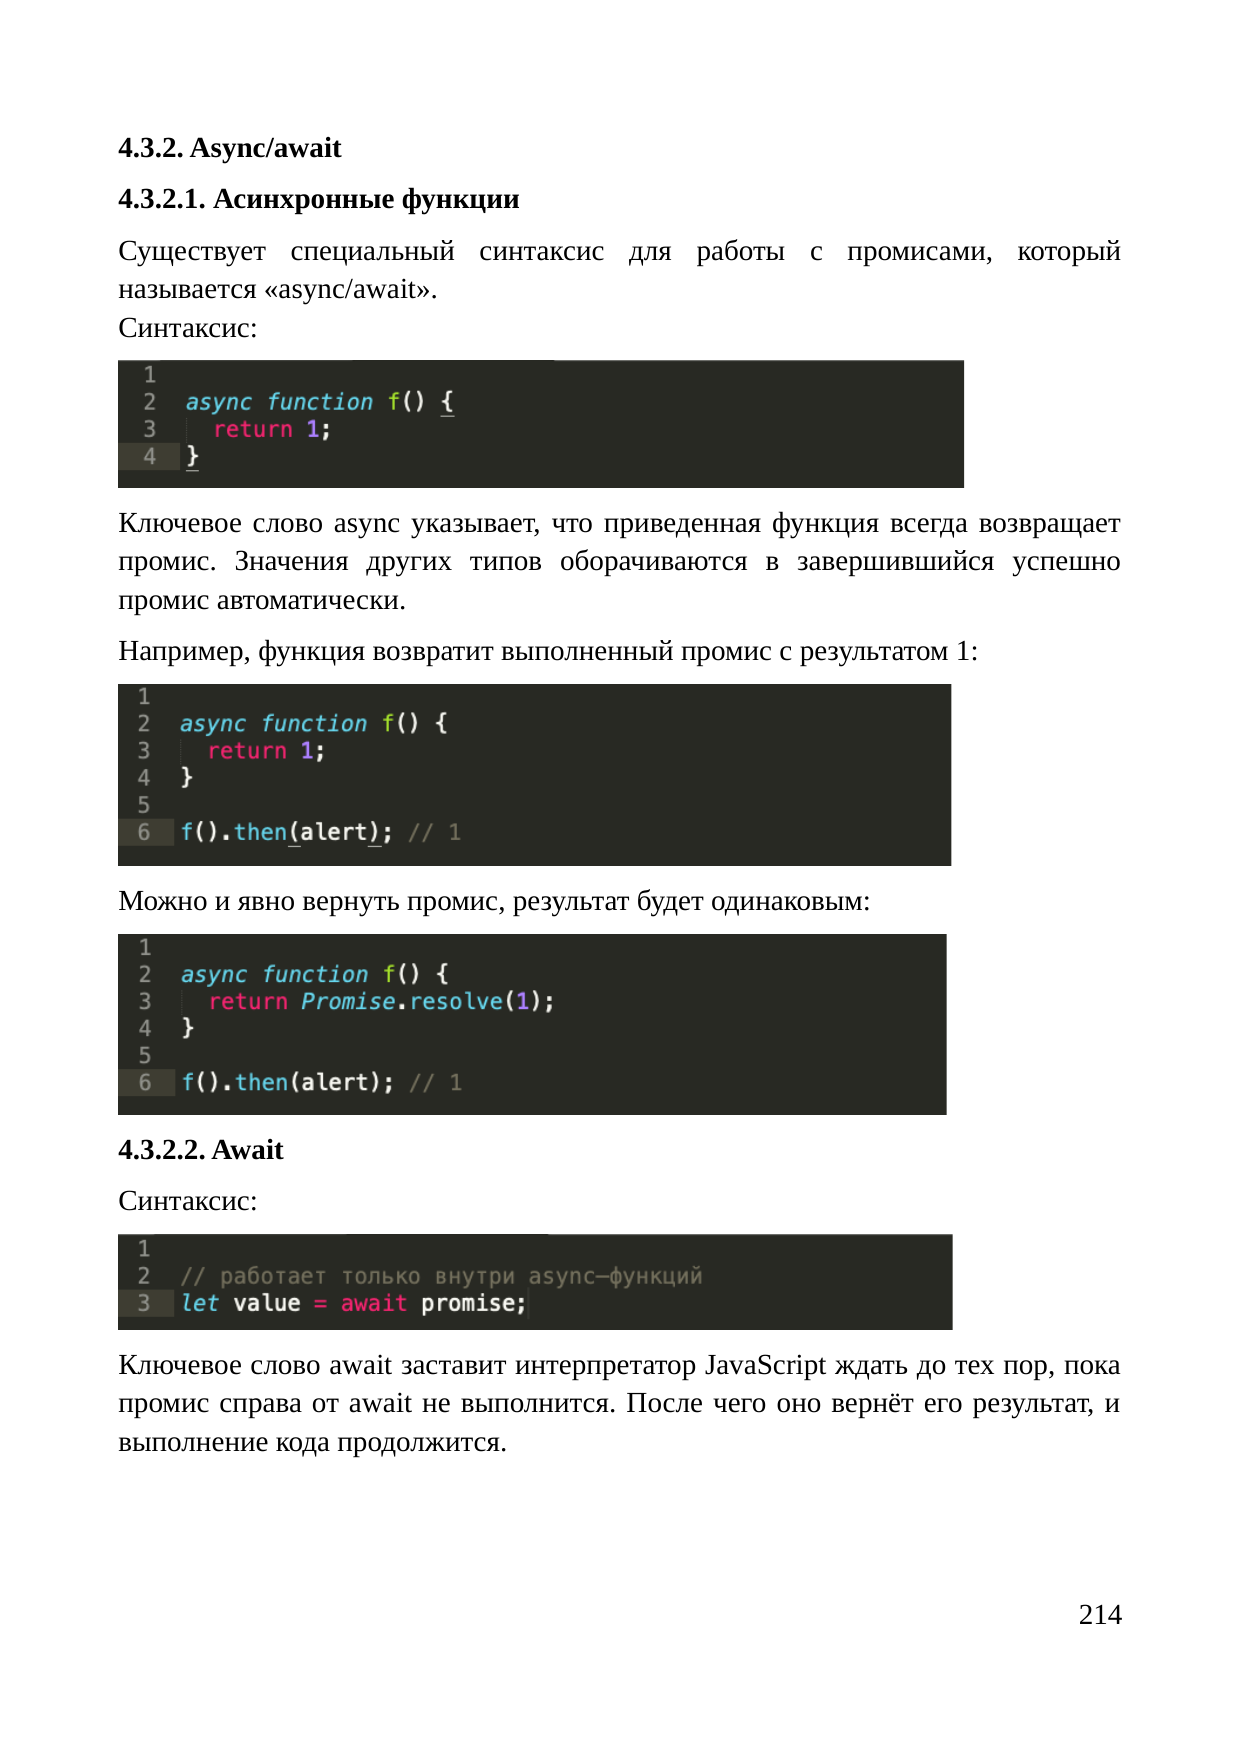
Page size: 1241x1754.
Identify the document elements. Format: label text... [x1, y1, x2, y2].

picture [118, 1234, 953, 1330]
subtitle 4.3.2. Async/await [118, 131, 1122, 164]
text Ключевое слово await заставит интерпретатор JavaScript ждать до тех пор, пока промис справа от await не выполнится. После чего оно вернёт его результат, и выполнение кода продолжится. [118, 1347, 1122, 1457]
subtitle 4.3.2.2. Await [118, 1132, 1122, 1166]
text Синтаксис: [118, 310, 1122, 343]
text Ключевое слово async указывает, что приведенная функция всегда возвращает промис. Значения других типов оборачиваются в завершившийся успешно промис автоматически. [118, 505, 1122, 616]
picture [118, 360, 965, 488]
text Например, функция возвратит выполненный промис с результатом 1: [118, 633, 1122, 667]
subtitle 4.3.2.1. Асинхронные функции [118, 182, 1122, 215]
text Существует специальный синтаксис для работы с промисами, который называется «async/await». [118, 233, 1122, 305]
picture [118, 934, 947, 1115]
picture [118, 684, 952, 866]
text Можно и явно вернуть промис, результат будет одинаковым: [118, 883, 1122, 917]
text Синтаксис: [118, 1183, 1122, 1217]
